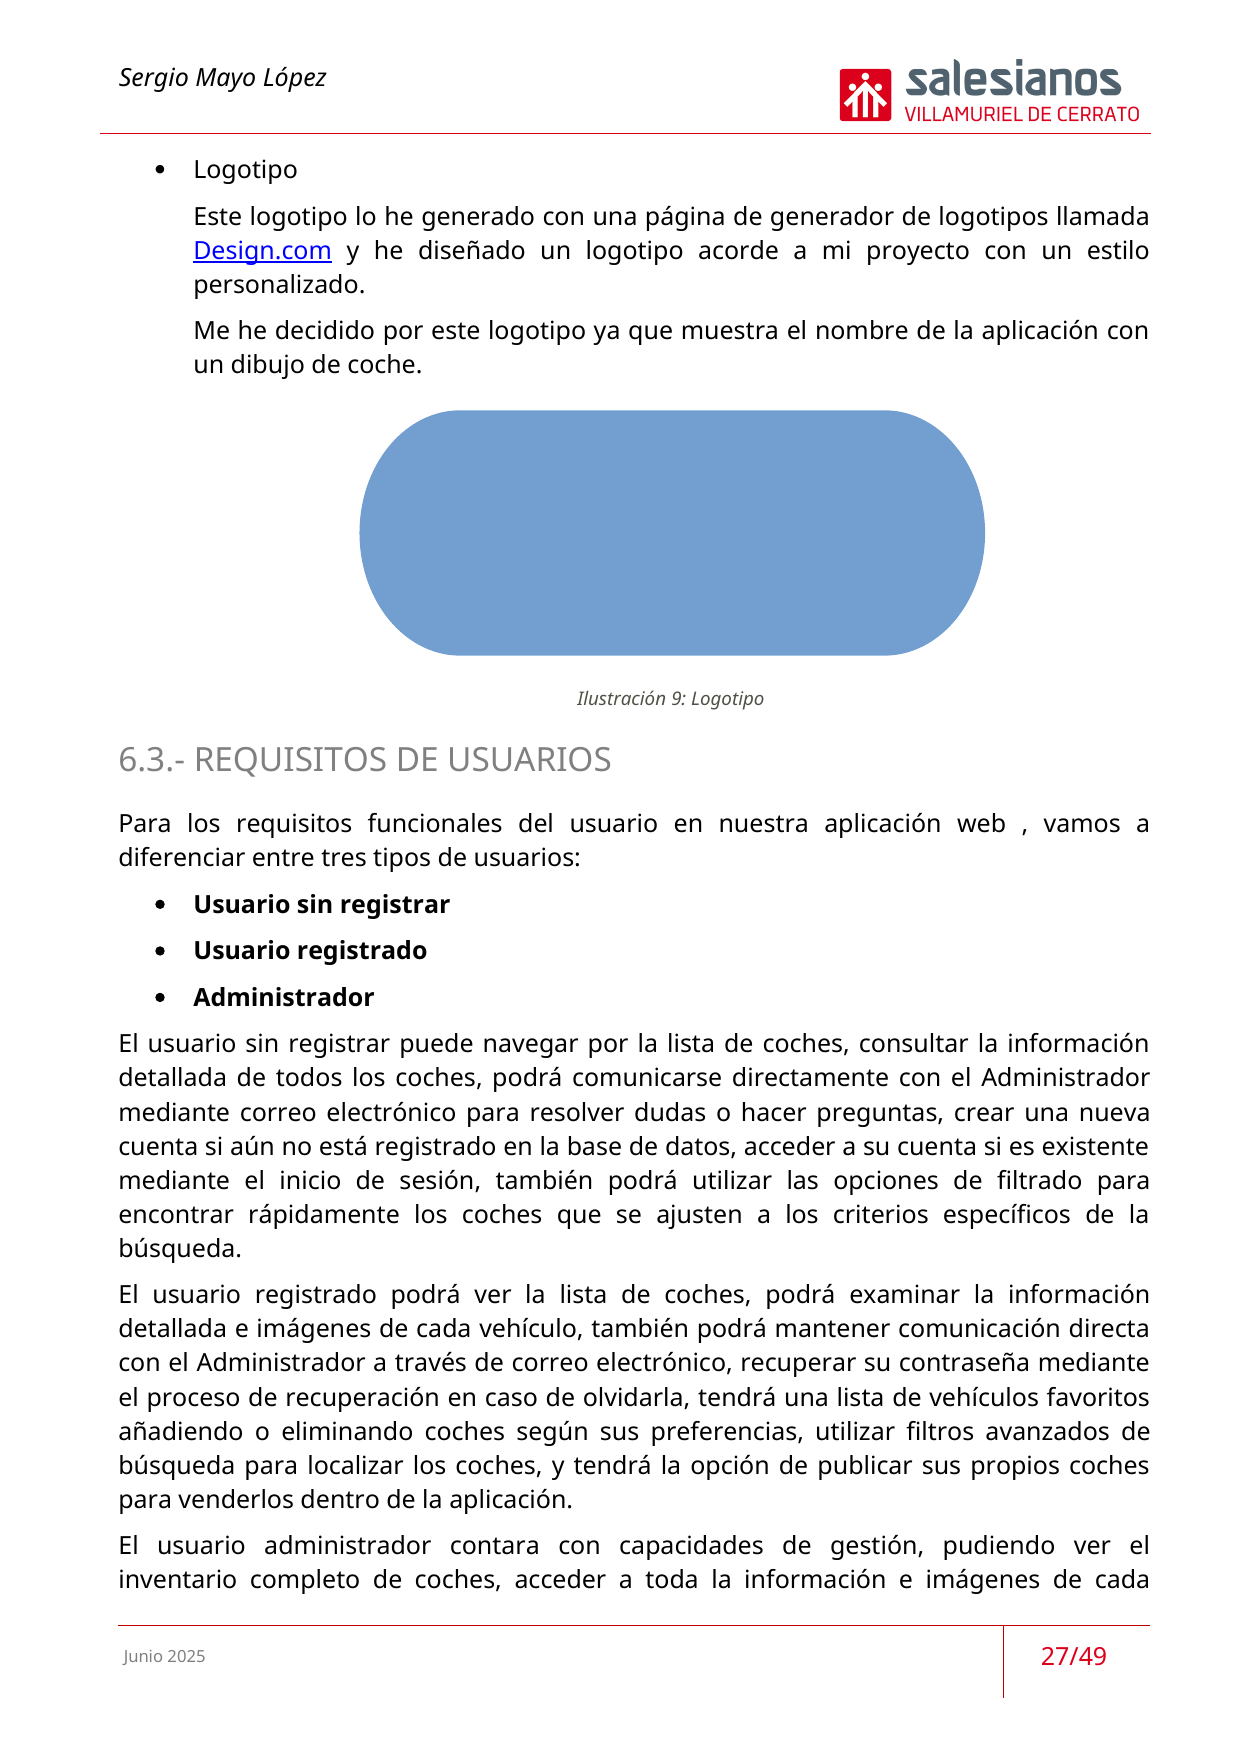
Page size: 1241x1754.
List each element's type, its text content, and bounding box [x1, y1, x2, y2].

list Me he decidido por este logotipo ya que muestra el nombre de la aplicación con un dibujo de coche. [193, 313, 1152, 381]
text El usuario sin registrar puede navegar por la lista de coches, consultar la información detallada de todos los coches, podrá comunicarse directamente con el Administrador mediante correo electrónico para resolver dudas o hacer preguntas, crear una nueva cuenta si aún no está registrado en la base de datos, acceder a su cuenta si es existente mediante el inicio de sesión, también podrá utilizar las opciones de filtrado para encontrar rápidamente los coches que se ajusten a los criterios específicos de la búsqueda. [118, 1026, 1152, 1264]
list Este logotipo lo he generado con una página de generador de logotipos llamada Design.com y he diseñado un logotipo acorde a mi proyecto con un estilo personalizado. [193, 198, 1152, 301]
list Usuario sin registrar [156, 886, 1152, 920]
text Para los requisitos funcionales del usuario en nuestra aplicación web , vamos a diferenciar entre tres tipos de usuarios: [118, 806, 1152, 874]
list Usuario registrado [156, 933, 1152, 967]
subtitle Requisitos de usuarios [118, 735, 1152, 781]
text Ilustración 9: Logotipo [118, 685, 1152, 710]
picture [839, 59, 1140, 126]
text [118, 1528, 1152, 1596]
list Administrador [156, 979, 1152, 1013]
text El usuario registrado podrá ver la lista de coches, podrá examinar la información detallada e imágenes de cada vehículo, también podrá mantener comunicación directa con el Administrador a través de correo electrónico, recuperar su contraseña mediante el proceso de recuperación en caso de olvidarla, tendrá una lista de vehículos favoritos añadiendo o eliminando coches según sus preferencias, utilizar filtros avanzados de búsqueda para localizar los coches, y tendrá la opción de publicar sus propios coches para venderlos dentro de la aplicación. [118, 1277, 1152, 1515]
list Logotipo [156, 152, 1152, 186]
